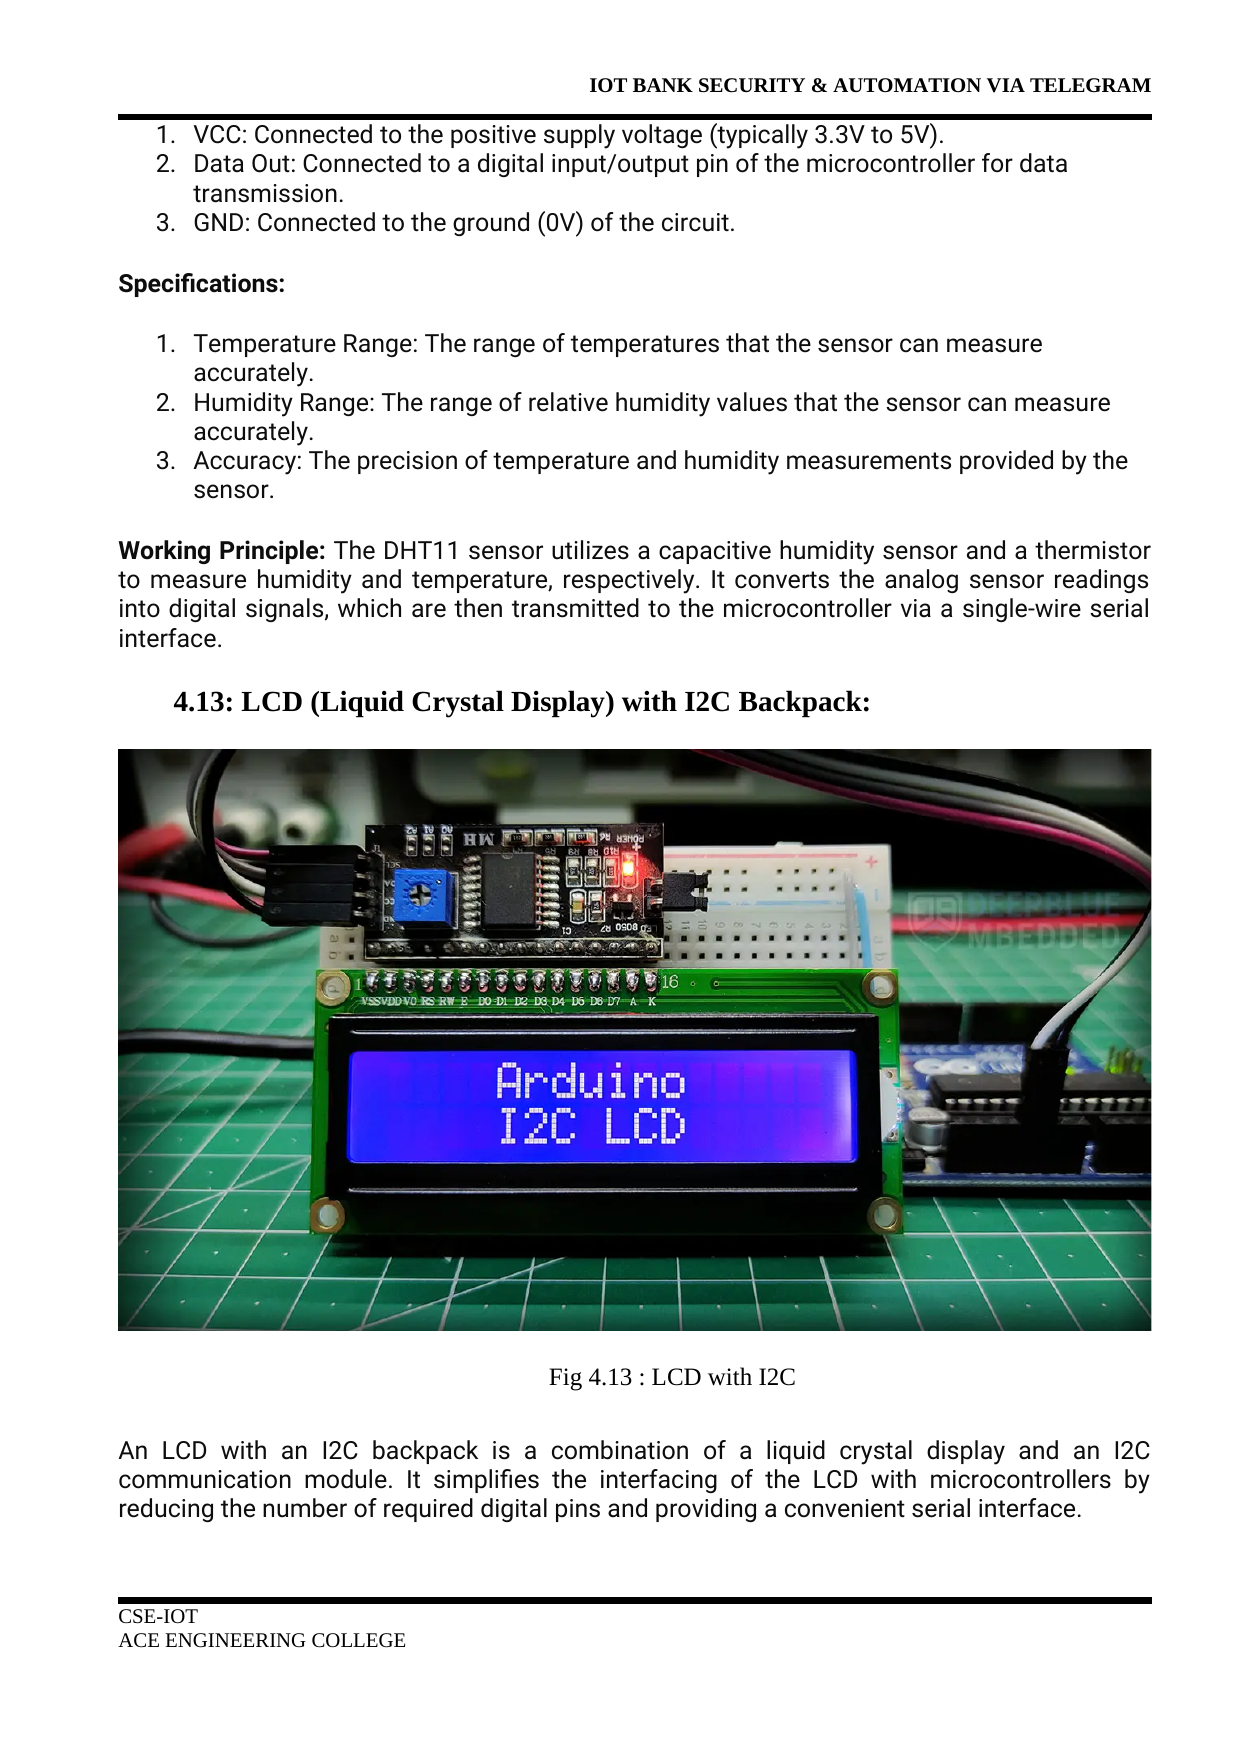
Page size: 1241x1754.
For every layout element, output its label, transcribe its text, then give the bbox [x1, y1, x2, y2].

list GND: Connected to the ground (0V) of the circuit. [156, 208, 1152, 237]
text An LCD with an I2C backpack is a combination of a liquid crystal display and an I2C communication module. It simplifies the interfacing of the LCD with microcontrollers by reducing the number of required digital pins and providing a convenient serial interface. [118, 1436, 1152, 1524]
subtitle Fig 4.13 : LCD with I2C [193, 1362, 1152, 1390]
picture [118, 749, 1152, 1331]
list Temperature Range: The range of temperatures that the sensor can measure accurately. [156, 329, 1152, 388]
text Specifications: [118, 269, 1152, 298]
list Data Out: Connected to a digital input/output pin of the microcontroller for data transmission. [156, 150, 1152, 208]
subtitle 4.13: LCD (Liquid Crystal Display) with I2C Backpack: [173, 684, 1152, 718]
text Working Principle: The DHT11 sensor utilizes a capacitive humidity sensor and a thermistor to measure humidity and temperature, respectively. It converts the analog sensor readings into digital signals, which are then transmitted to the microcontroller via a single-wire serial interface. [118, 536, 1152, 653]
list Accuracy: The precision of temperature and humidity measurements provided by the sensor. [156, 446, 1152, 505]
list VCC: Connected to the positive supply voltage (typically 3.3V to 5V). [156, 120, 1152, 150]
list Humidity Range: The range of relative humidity values that the sensor can measure accurately. [156, 388, 1152, 446]
